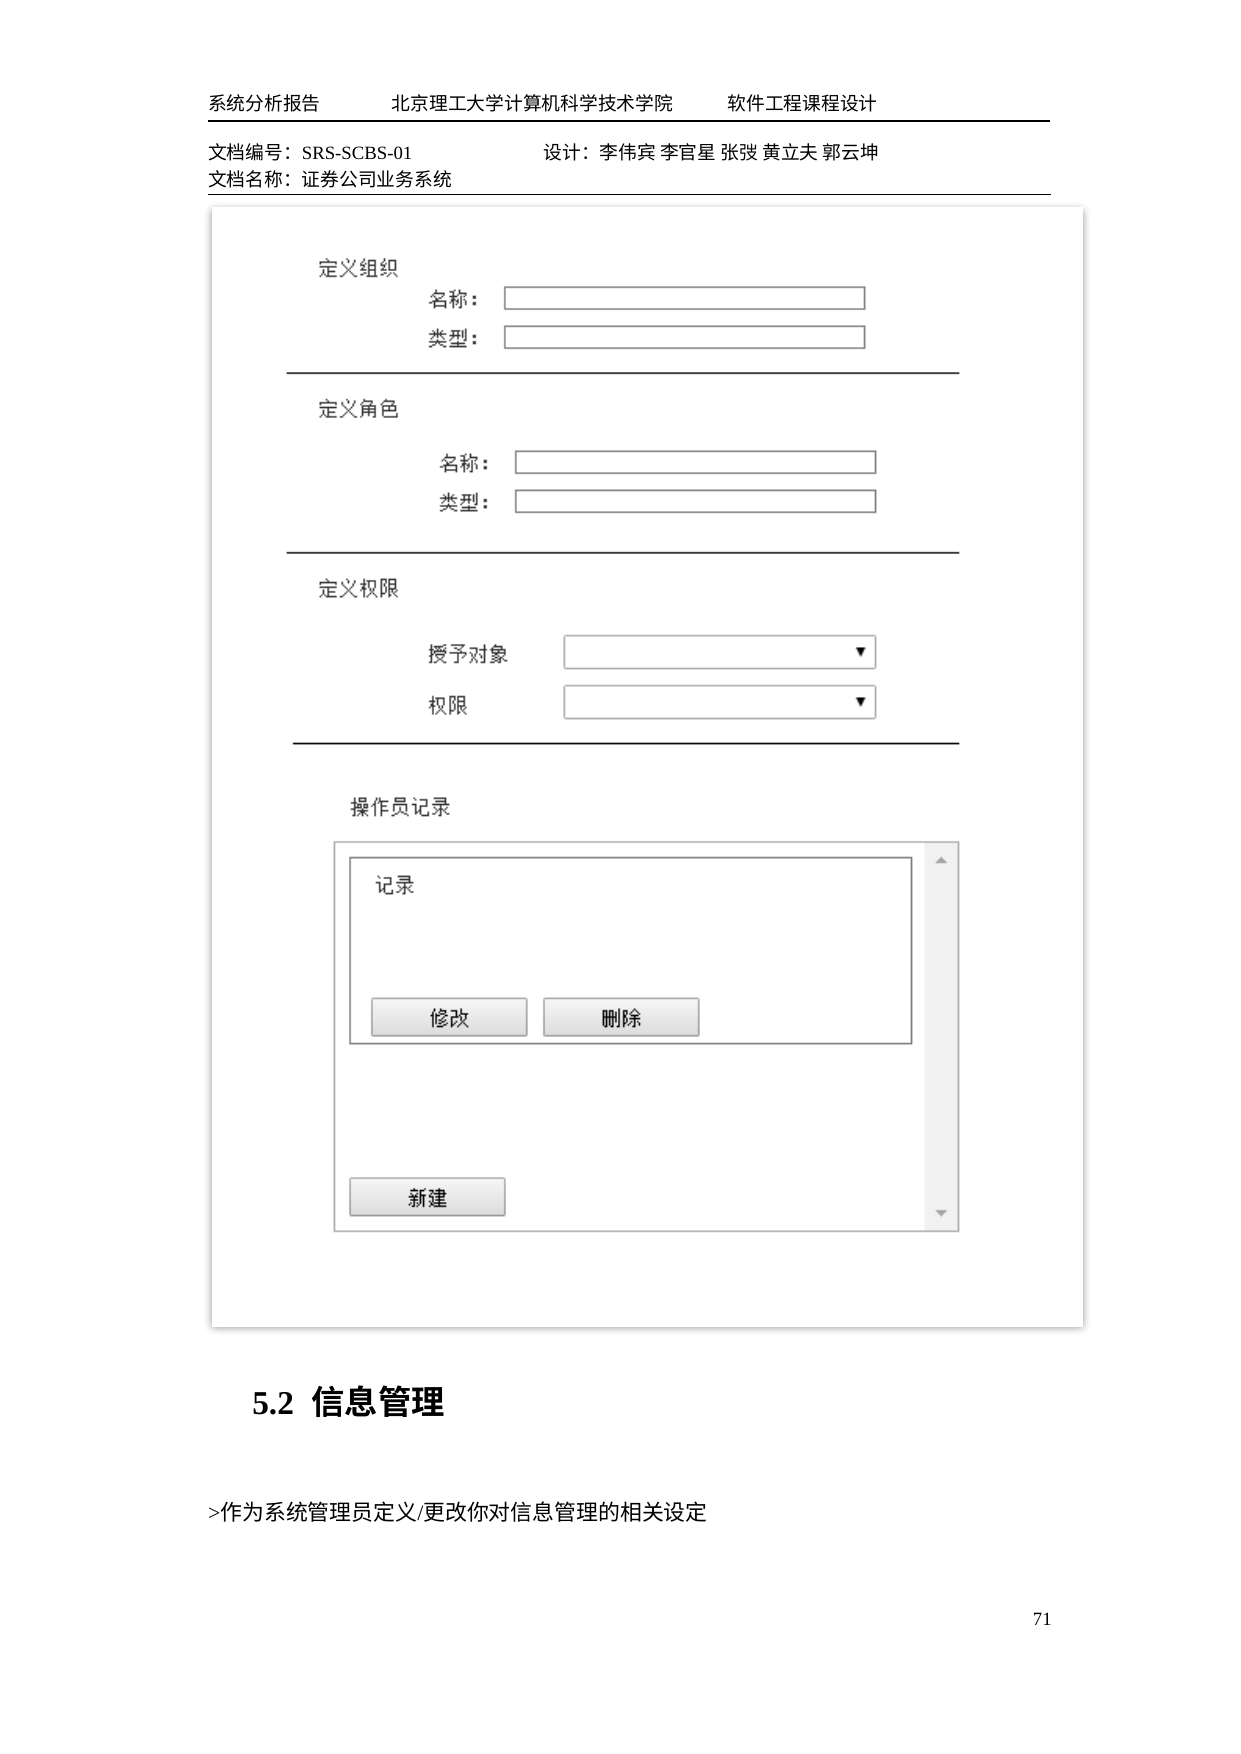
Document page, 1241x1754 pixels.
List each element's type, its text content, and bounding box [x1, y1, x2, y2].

subtitle 信息管理 [252, 1367, 1051, 1432]
picture [227, 221, 1069, 1312]
text >作为系统管理员定义/更改你对信息管理的相关设定 [208, 1494, 1051, 1527]
